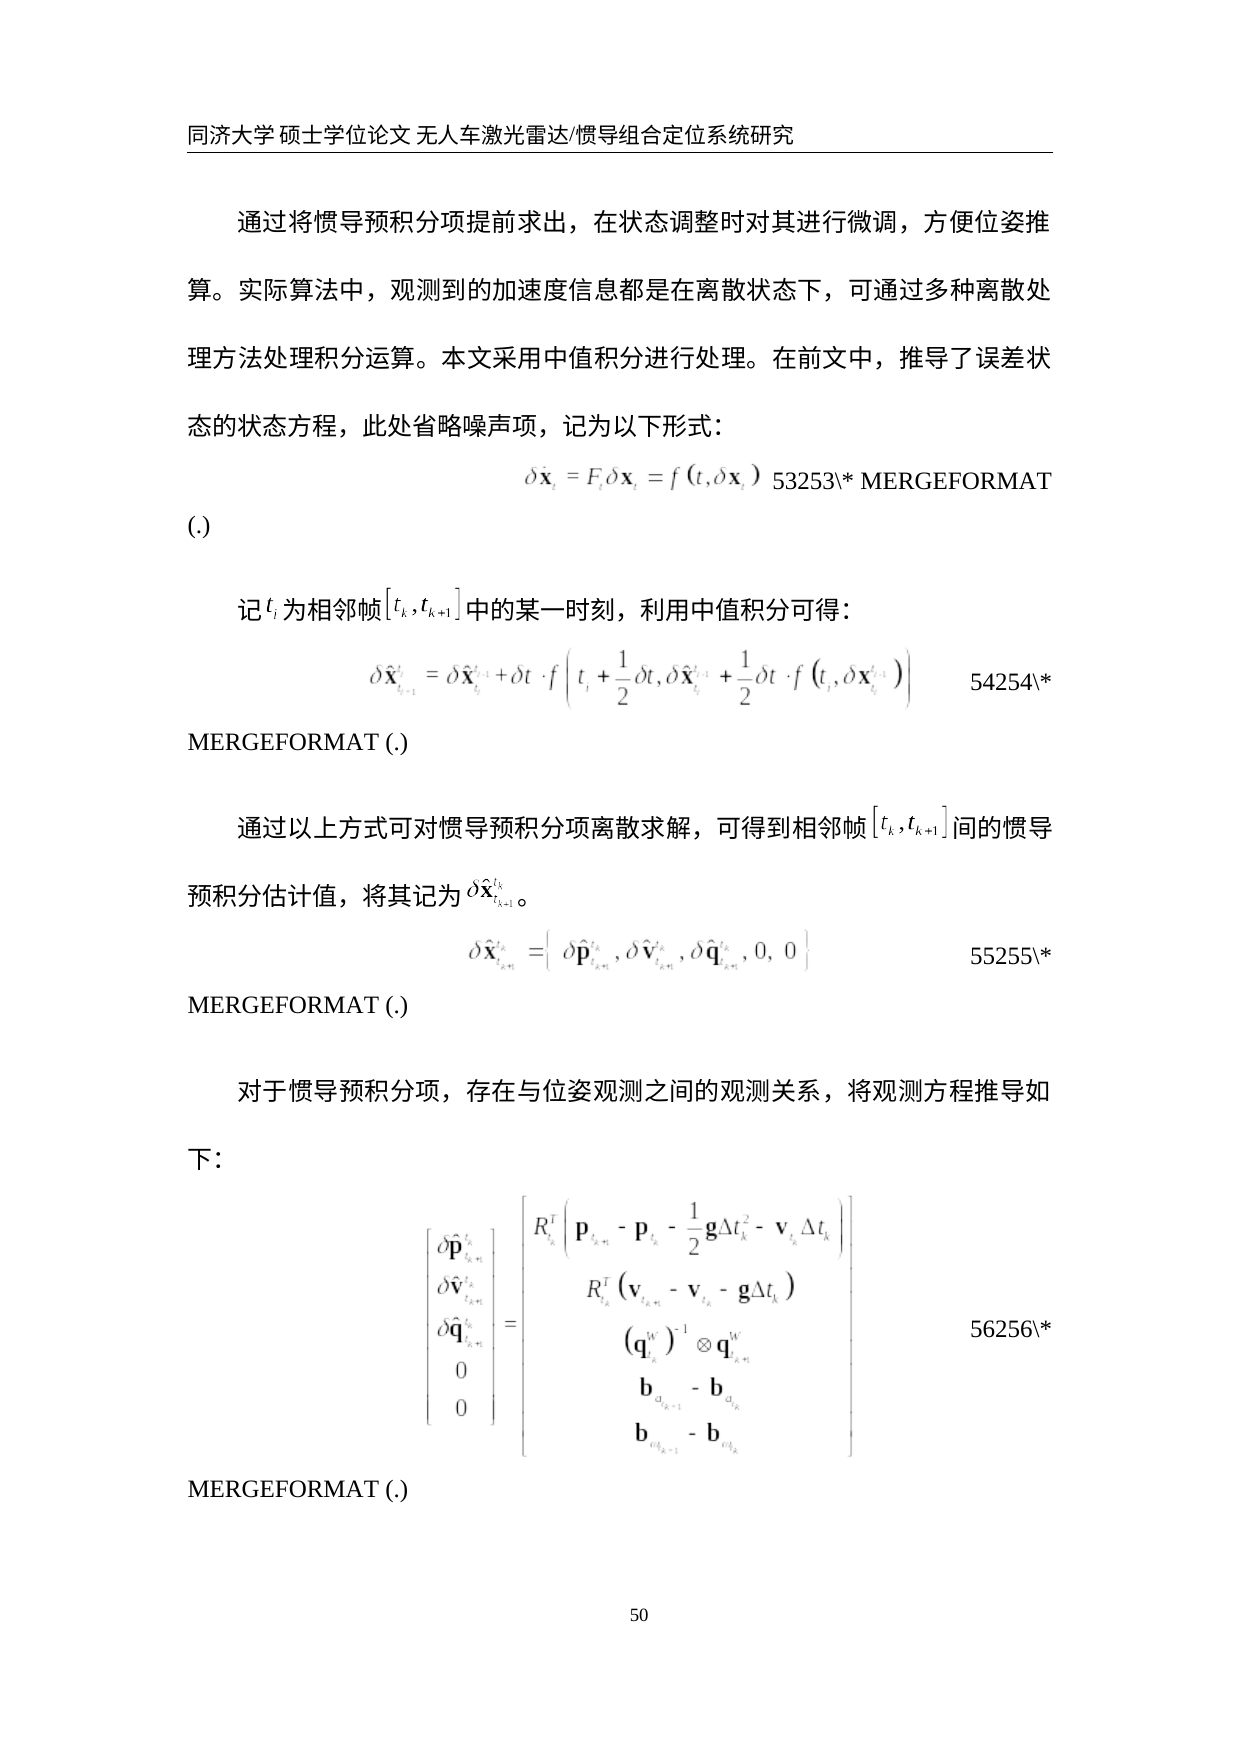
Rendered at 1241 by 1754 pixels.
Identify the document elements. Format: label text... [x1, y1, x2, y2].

text 通过以上方式可对惯导预积分项离散求解，可得到相邻帧间的惯导预积分估计值，将其记为。 [187, 792, 1053, 928]
text 记为相邻帧中的某一时刻，利用中值积分可得： [187, 575, 1053, 643]
text 通过将惯导预积分项提前求出，在状态调整时对其进行微调，方便位姿推算。实际算法中，观测到的加速度信息都是在离散状态下，可通过多种离散处理方法处理积分运算。本文采用中值积分进行处理。在前文中，推导了误差状态的状态方程，此处省略噪声项，记为以下形式： [187, 186, 1053, 458]
text 对于惯导预积分项，存在与位姿观测之间的观测关系，将观测方程推导如下： [187, 1055, 1053, 1191]
